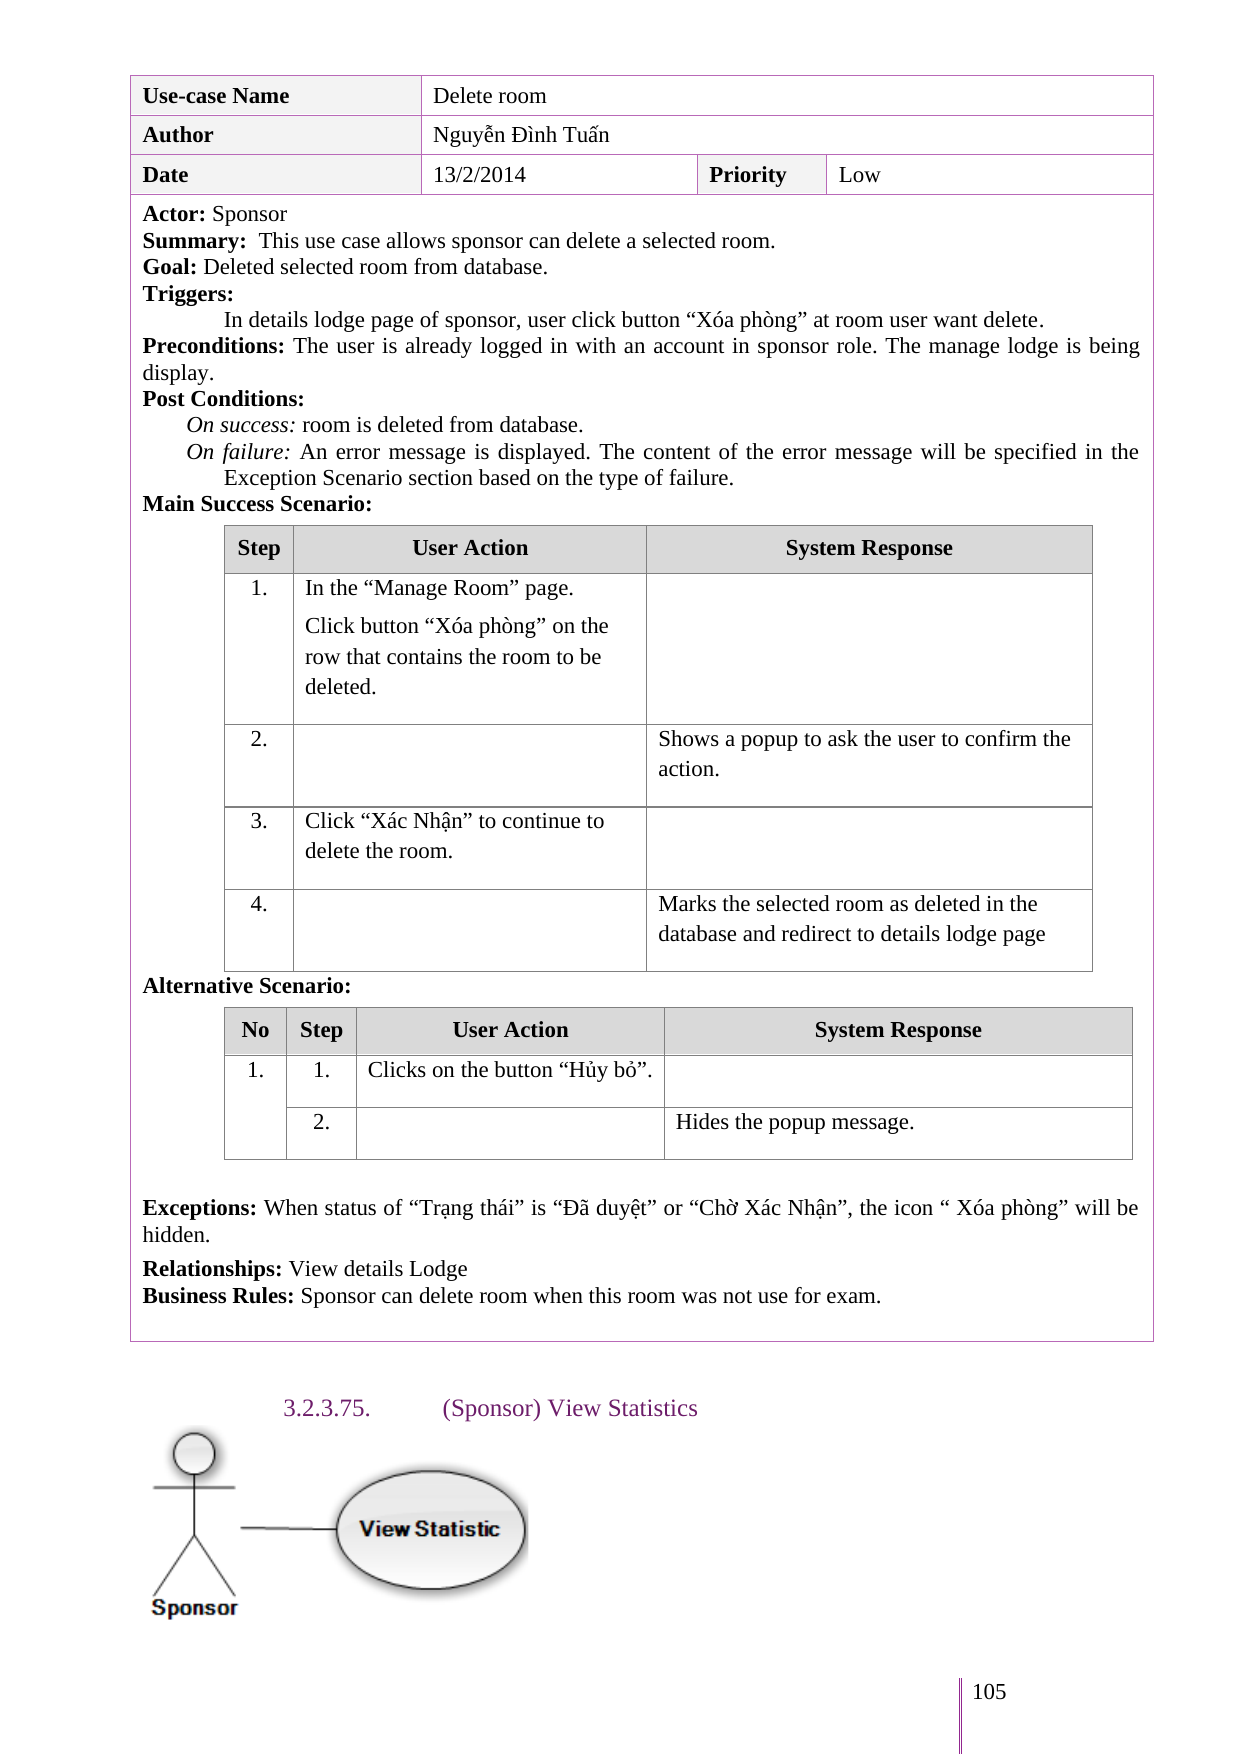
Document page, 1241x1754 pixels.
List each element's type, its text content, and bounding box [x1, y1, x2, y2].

table_cell Actor: Sponsor Summary: This use case allows sponsor can delete a selected room. Goal: Deleted selected room from database. Triggers: In details lodge page of sponsor, user click button “Xóa phòng” at room user want delete. Preconditions: The user is already logged in with an account in sponsor role. The manage lodge is being display. Post Conditions: On success: room is deleted from database. On failure: An error message is displayed. The content of the error message will be specified in the Exception Scenario section based on the type of failure. Main Success Scenario: Alternative Scenario: Exceptions: When status of “Trạng thái” is “Đã duyệt” or “Chờ Xác Nhận”, the icon “ Xóa phòng” will be hidden. Relationships: View details Lodge Business Rules: Sponsor can delete room when this room was not use for exam. [131, 195, 1153, 1341]
table_cell Use-case Name [131, 76, 421, 114]
table_cell Delete room [422, 76, 1153, 114]
table_cell Priority [698, 155, 826, 193]
table_cell Nguyễn Đình Tuấn [422, 116, 1153, 154]
table_cell 13/2/2014 [422, 155, 697, 193]
subtitle (Sponsor) View Statistics [283, 1393, 1165, 1421]
table_cell Low [827, 155, 1153, 193]
picture [142, 1425, 529, 1623]
table_cell Date [131, 155, 421, 193]
table_cell Author [131, 116, 421, 154]
